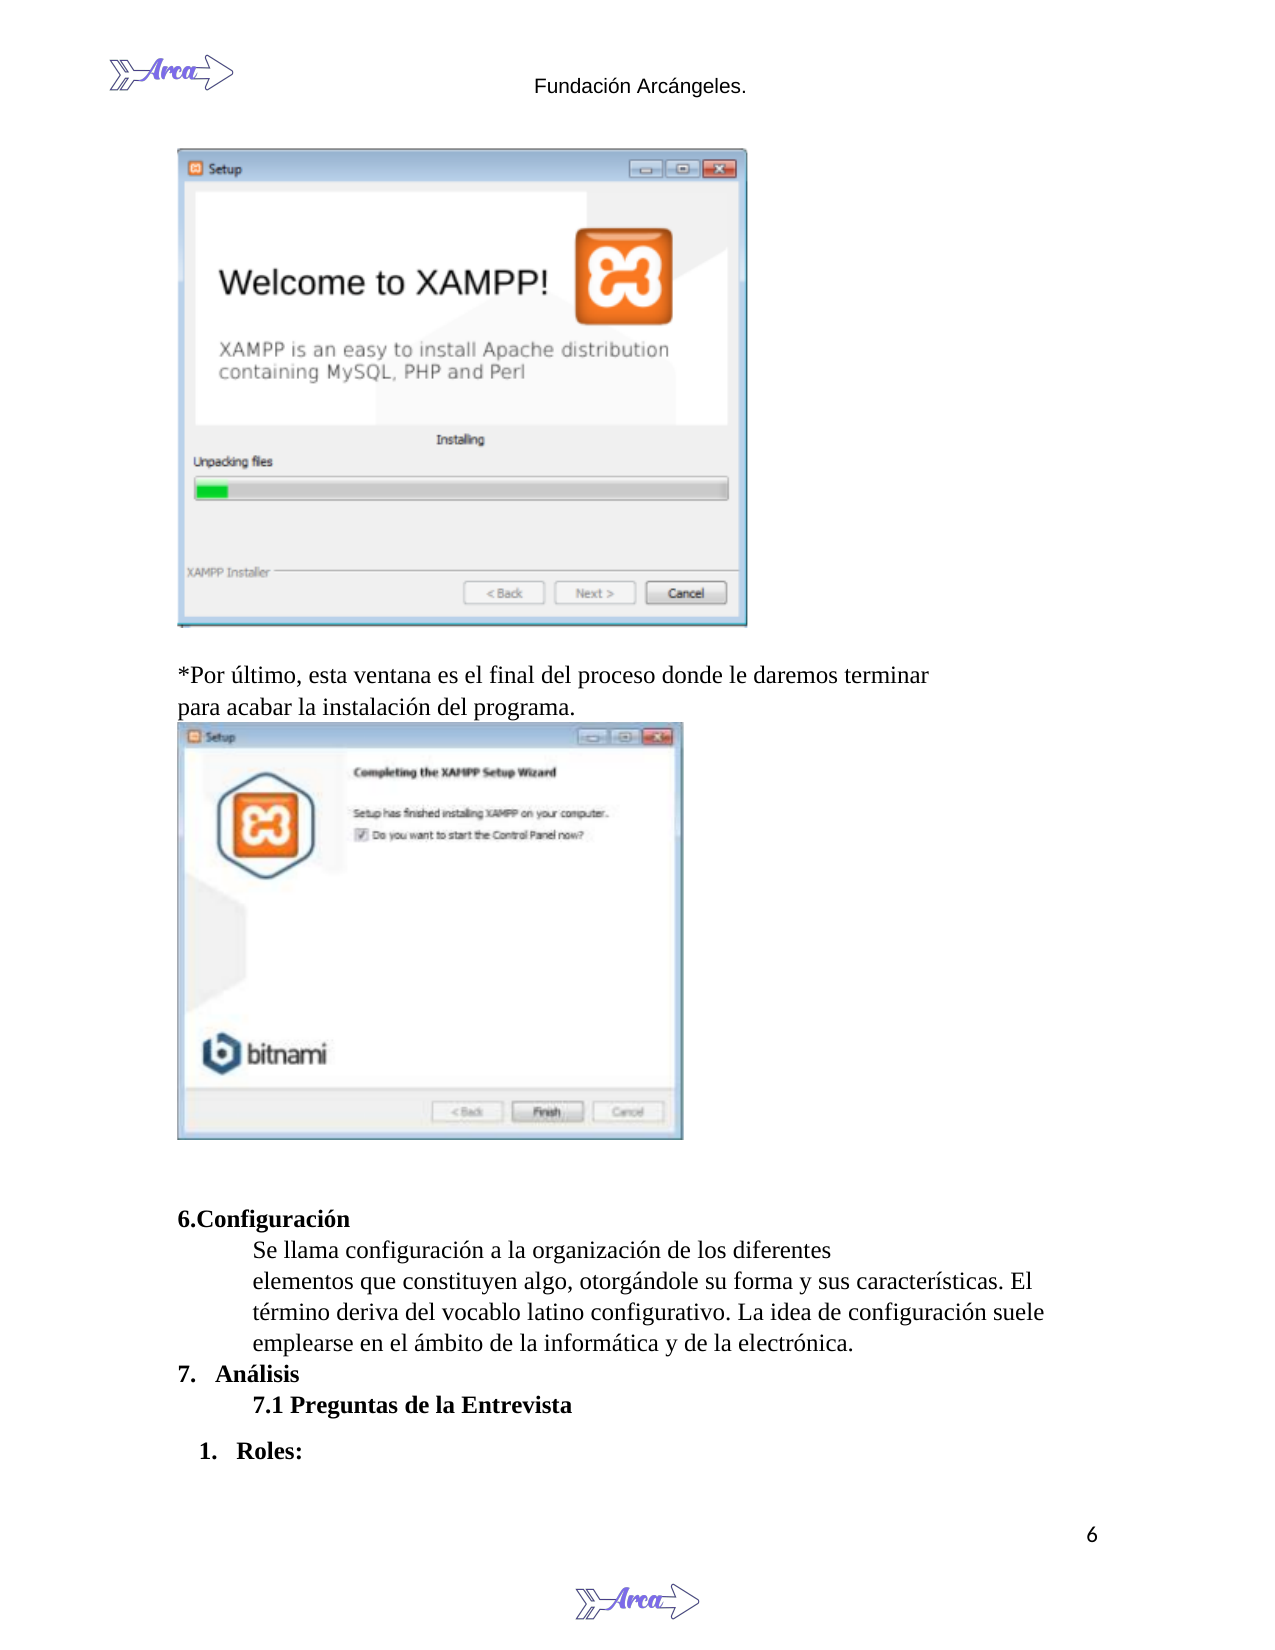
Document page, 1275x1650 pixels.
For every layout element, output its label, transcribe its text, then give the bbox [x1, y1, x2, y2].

picture [177, 722, 684, 1140]
text *Por último, esta ventana es el final del proceso donde le daremos terminar [177, 661, 1098, 689]
text para acabar la instalación del programa. [177, 692, 1098, 720]
picture [177, 147, 748, 628]
text 7.1 Preguntas de la Entrevista [252, 1390, 1098, 1419]
list Roles: [199, 1436, 1098, 1464]
picture [572, 1580, 703, 1623]
text 6.Configuración [177, 1204, 1098, 1233]
text Se llama configuración a la organización de los diferentes elementos que constituyen algo, otorgándole su forma y sus características. El término deriva del vocablo latino configurativo. La idea de configuración suele emplearse en el ámbito de la informática y de la electrónica. [252, 1235, 1098, 1357]
list Análisis [177, 1359, 1098, 1388]
picture [106, 51, 237, 94]
